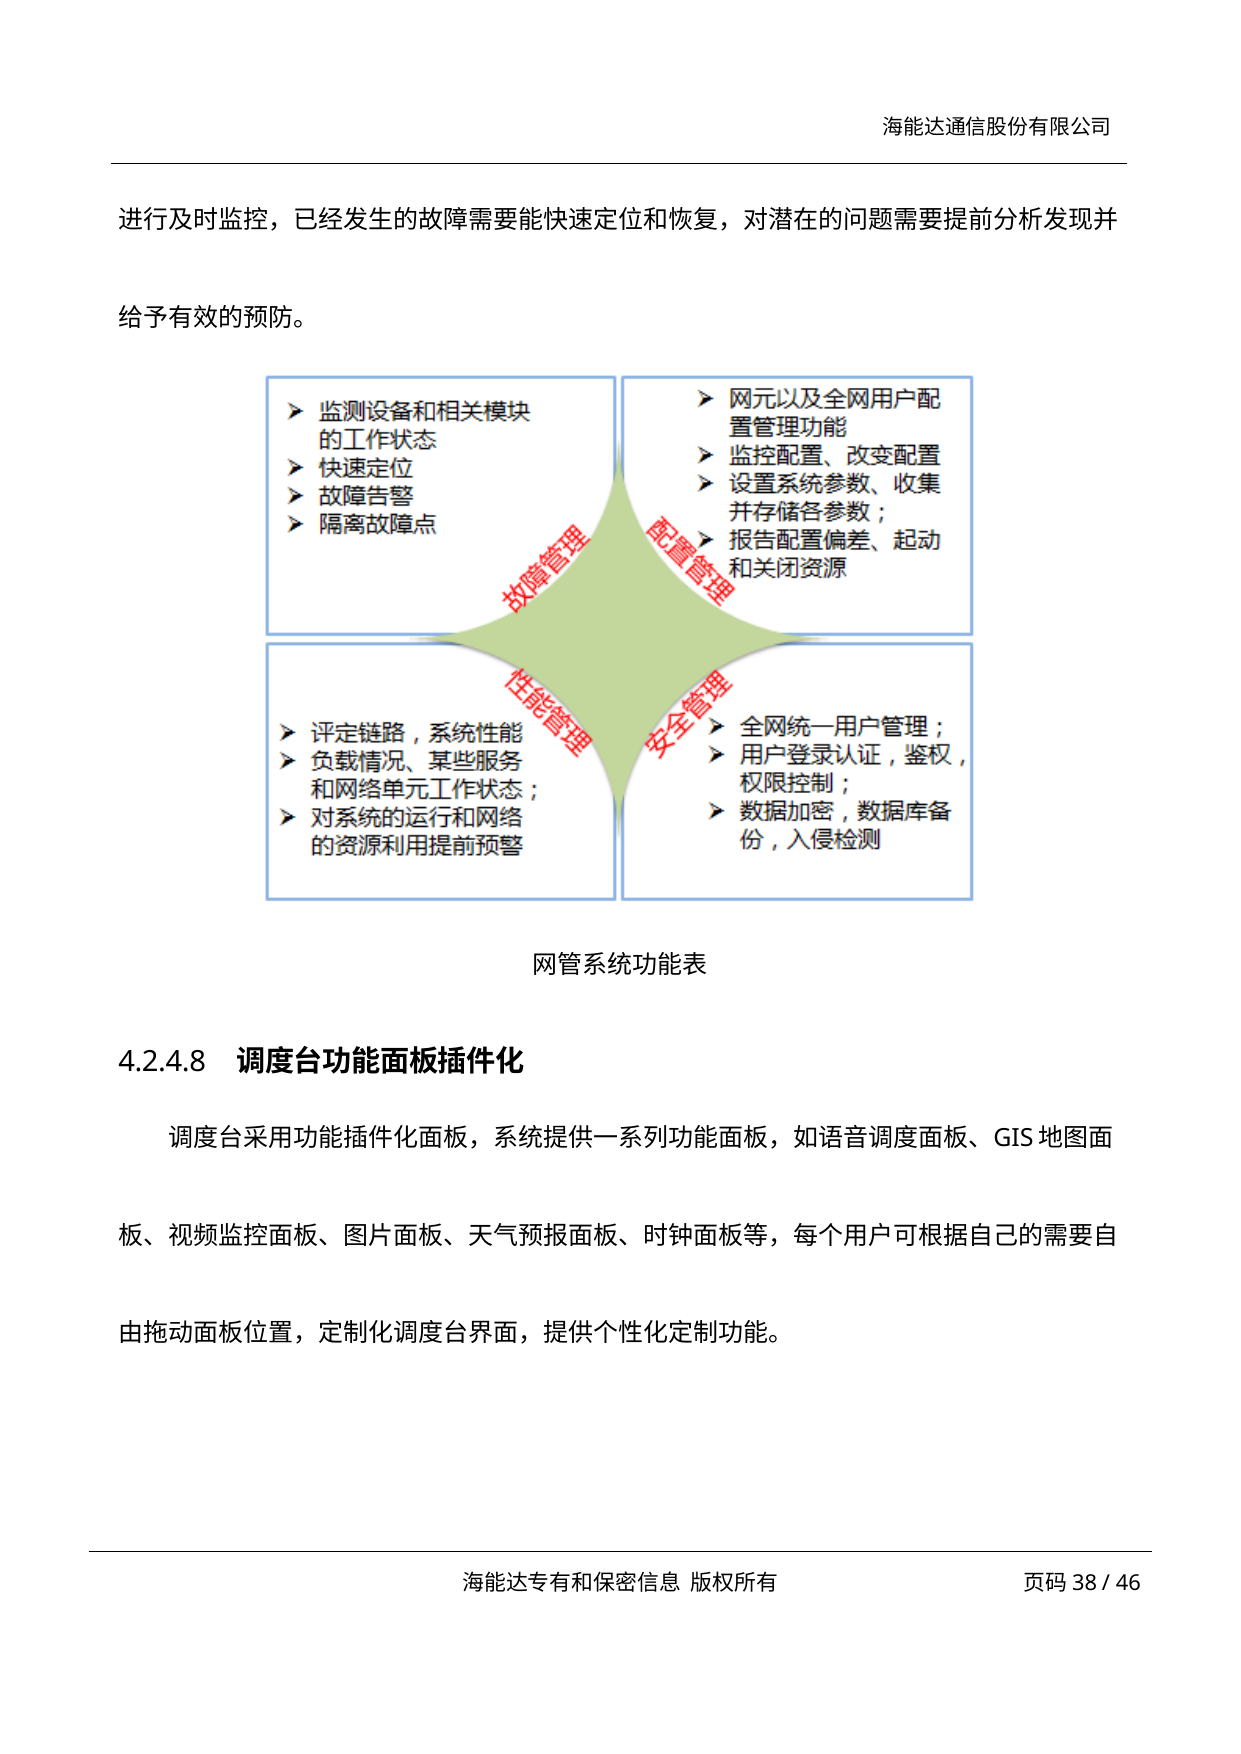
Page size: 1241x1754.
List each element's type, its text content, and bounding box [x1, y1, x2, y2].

picture [255, 365, 985, 909]
text 调度台采用功能插件化面板，系统提供一系列功能面板，如语音调度面板、GIS地图面板、视频监控面板、图片面板、天气预报面板、时钟面板等，每个用户可根据自己的需要自由拖动面板位置，定制化调度台界面，提供个性化定制功能。 [118, 1103, 1122, 1363]
subtitle 调度台功能面板插件化 [118, 1026, 1122, 1091]
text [118, 185, 1122, 348]
text 网管系统功能表 [118, 930, 1122, 995]
